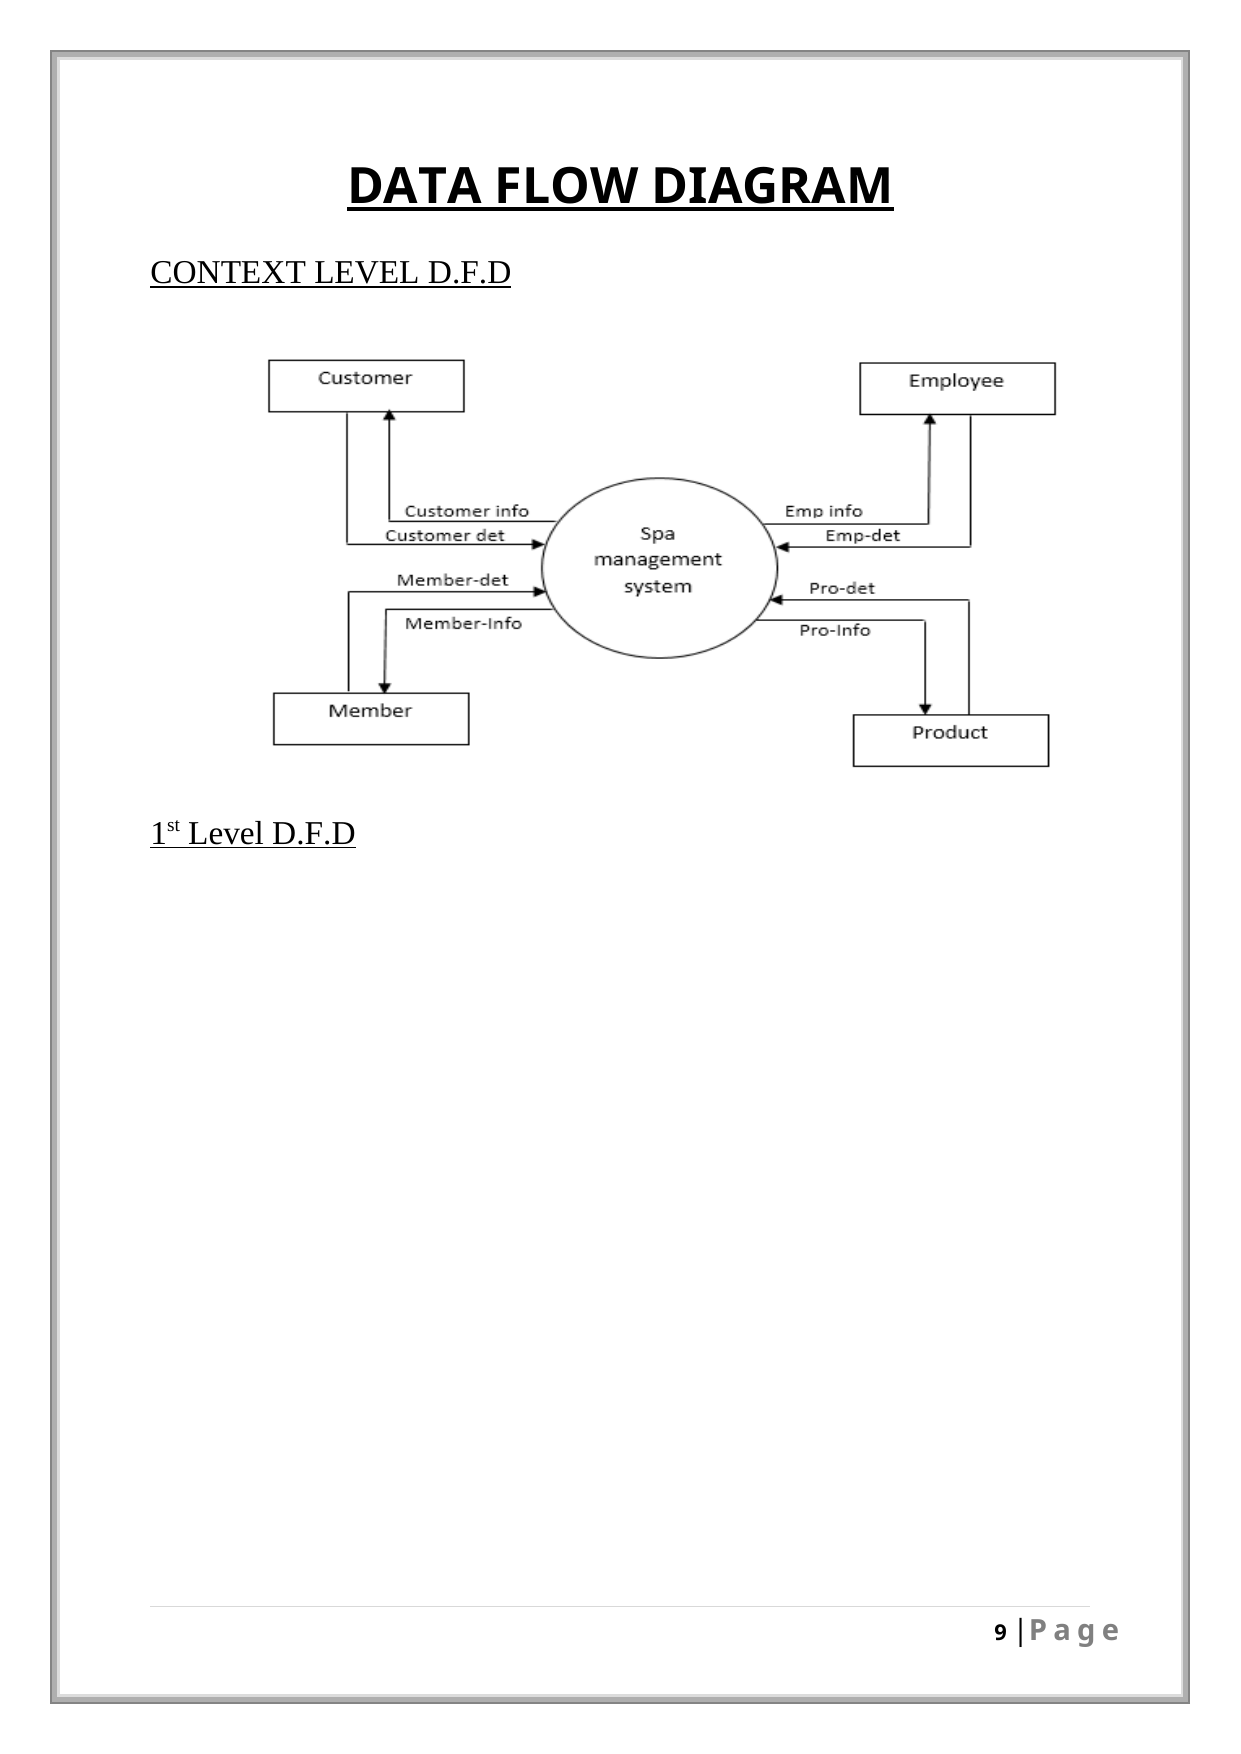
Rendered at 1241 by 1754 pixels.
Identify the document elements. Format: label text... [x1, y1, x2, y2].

text CONTEXT LEVEL D.F.D [150, 253, 1090, 291]
picture [150, 304, 1178, 801]
text 1st Level D.F.D [150, 813, 1090, 852]
text DATA FLOW DIAGRAM [150, 150, 1090, 218]
